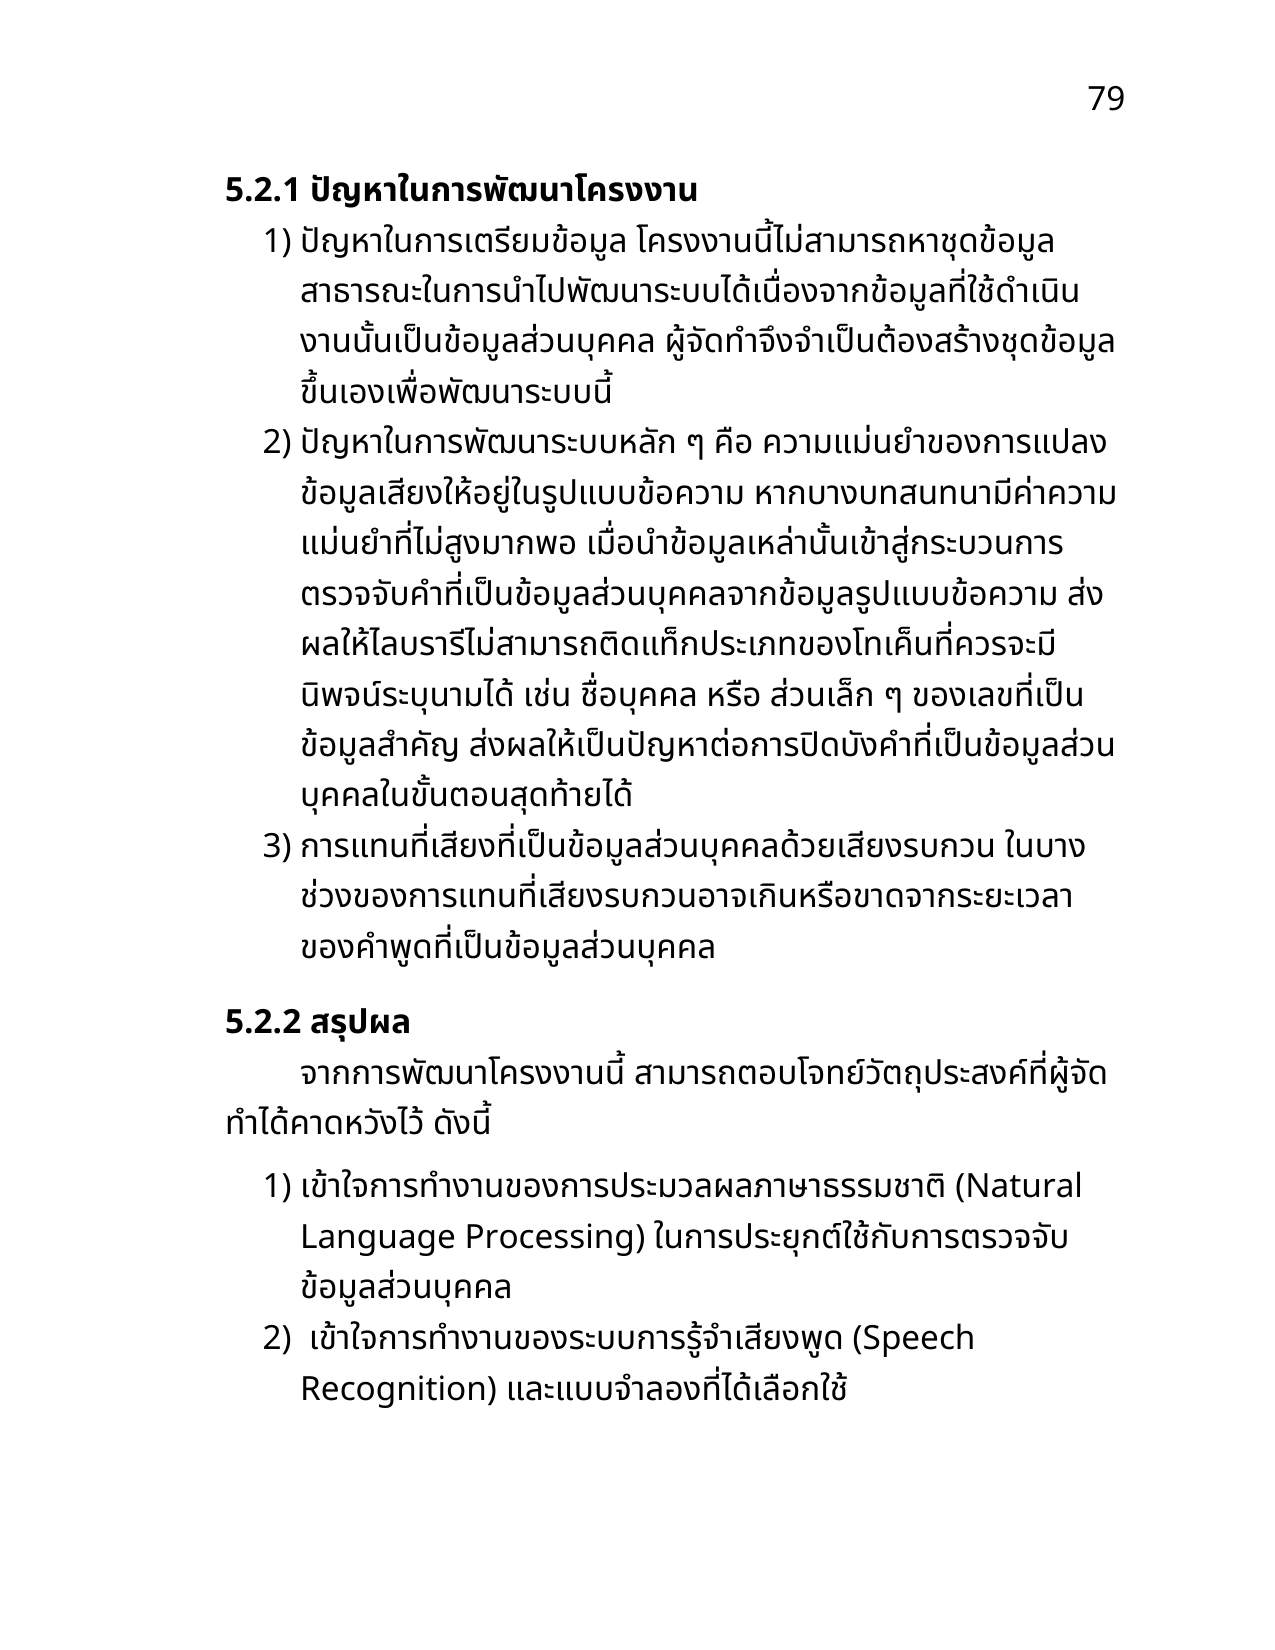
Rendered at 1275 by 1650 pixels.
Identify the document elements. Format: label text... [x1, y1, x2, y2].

subtitle สรุปผล [225, 998, 1125, 1049]
list ปัญหาในการพัฒนาระบบหลัก ๆ คือ ความแม่นยำของการแปลงข้อมูลเสียงให้อยู่ในรูปแบบข้อความ หากบางบทสนทนามีค่าความแม่นยำที่ไม่สูงมากพอ เมื่อนำข้อมูลเหล่านั้นเข้าสู่กระบวนการตรวจจับคำที่เป็นข้อมูลส่วนบุคคลจากข้อมูลรูปแบบข้อความ ส่งผลให้ไลบรารีไม่สามารถติดแท็กประเภทของโทเค็นที่ควรจะมีนิพจน์ระบุนามได้ เช่น ชื่อบุคคล หรือ ส่วนเล็ก ๆ ของเลขที่เป็นข้อมูลสำคัญ ส่งผลให้เป็นปัญหาต่อการปิดบังคำที่เป็นข้อมูลส่วนบุคคลในขั้นตอนสุดท้ายได้ [262, 418, 1125, 822]
text จากการพัฒนาโครงงานนี้ สามารถตอบโจทย์วัตถุประสงค์ที่ผู้จัดทำได้คาดหวังไว้ ดังนี้ [225, 1049, 1125, 1150]
list เข้าใจการทำงานของระบบการรู้จำเสียงพูด (Speech Recognition) และแบบจำลองที่ได้เลือกใช้ [262, 1314, 1125, 1415]
subtitle ปัญหาในการพัฒนาโครงงาน [225, 166, 1125, 216]
list เข้าใจการทำงานของการประมวลผลภาษาธรรมชาติ (Natural Language Processing) ในการประยุกต์ใช้กับการตรวจจับข้อมูลส่วนบุคคล [262, 1162, 1125, 1314]
list ปัญหาในการเตรียมข้อมูล โครงงานนี้ไม่สามารถหาชุดข้อมูลสาธารณะในการนำไปพัฒนาระบบได้เนื่องจากข้อมูลที่ใช้ดำเนินงานนั้นเป็นข้อมูลส่วนบุคคล ผู้จัดทำจึงจำเป็นต้องสร้างชุดข้อมูลขึ้นเองเพื่อพัฒนาระบบนี้ [262, 216, 1125, 418]
list การแทนที่เสียงที่เป็นข้อมูลส่วนบุคคลด้วยเสียงรบกวน ในบางช่วงของการแทนที่เสียงรบกวนอาจเกินหรือขาดจากระยะเวลาของคำพูดที่เป็นข้อมูลส่วนบุคคล [262, 822, 1125, 973]
